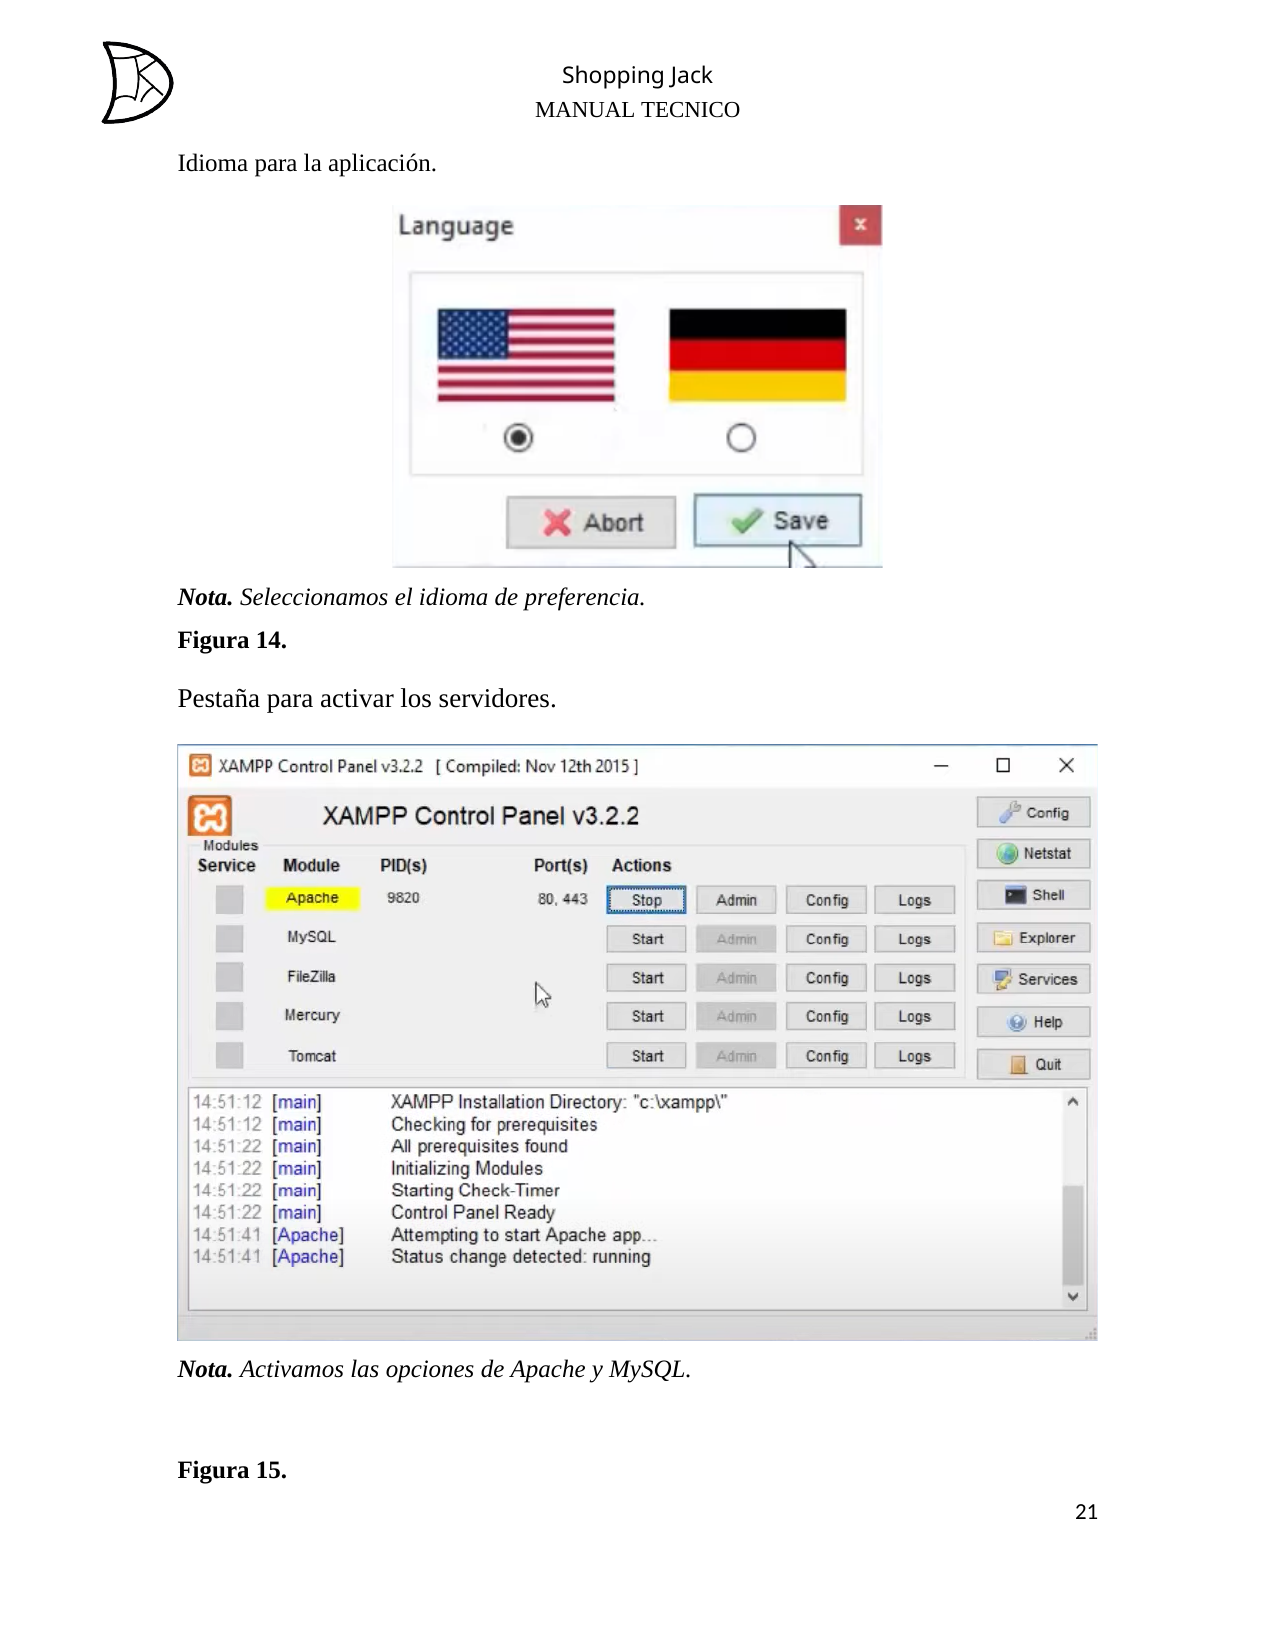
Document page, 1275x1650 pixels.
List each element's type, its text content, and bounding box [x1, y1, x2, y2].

text Idioma para la aplicación. [177, 148, 1098, 176]
picture [94, 38, 177, 124]
picture [392, 205, 883, 568]
text Nota. Seleccionamos el idioma de preferencia. [177, 582, 1098, 610]
text Figura 15. [177, 1455, 1098, 1484]
text Figura 14. [177, 625, 1098, 653]
text Nota. Activamos las opciones de Apache y MySQL. [177, 1354, 1098, 1383]
text Pestaña para activar los servidores. [177, 682, 1098, 713]
picture [177, 744, 1098, 1341]
